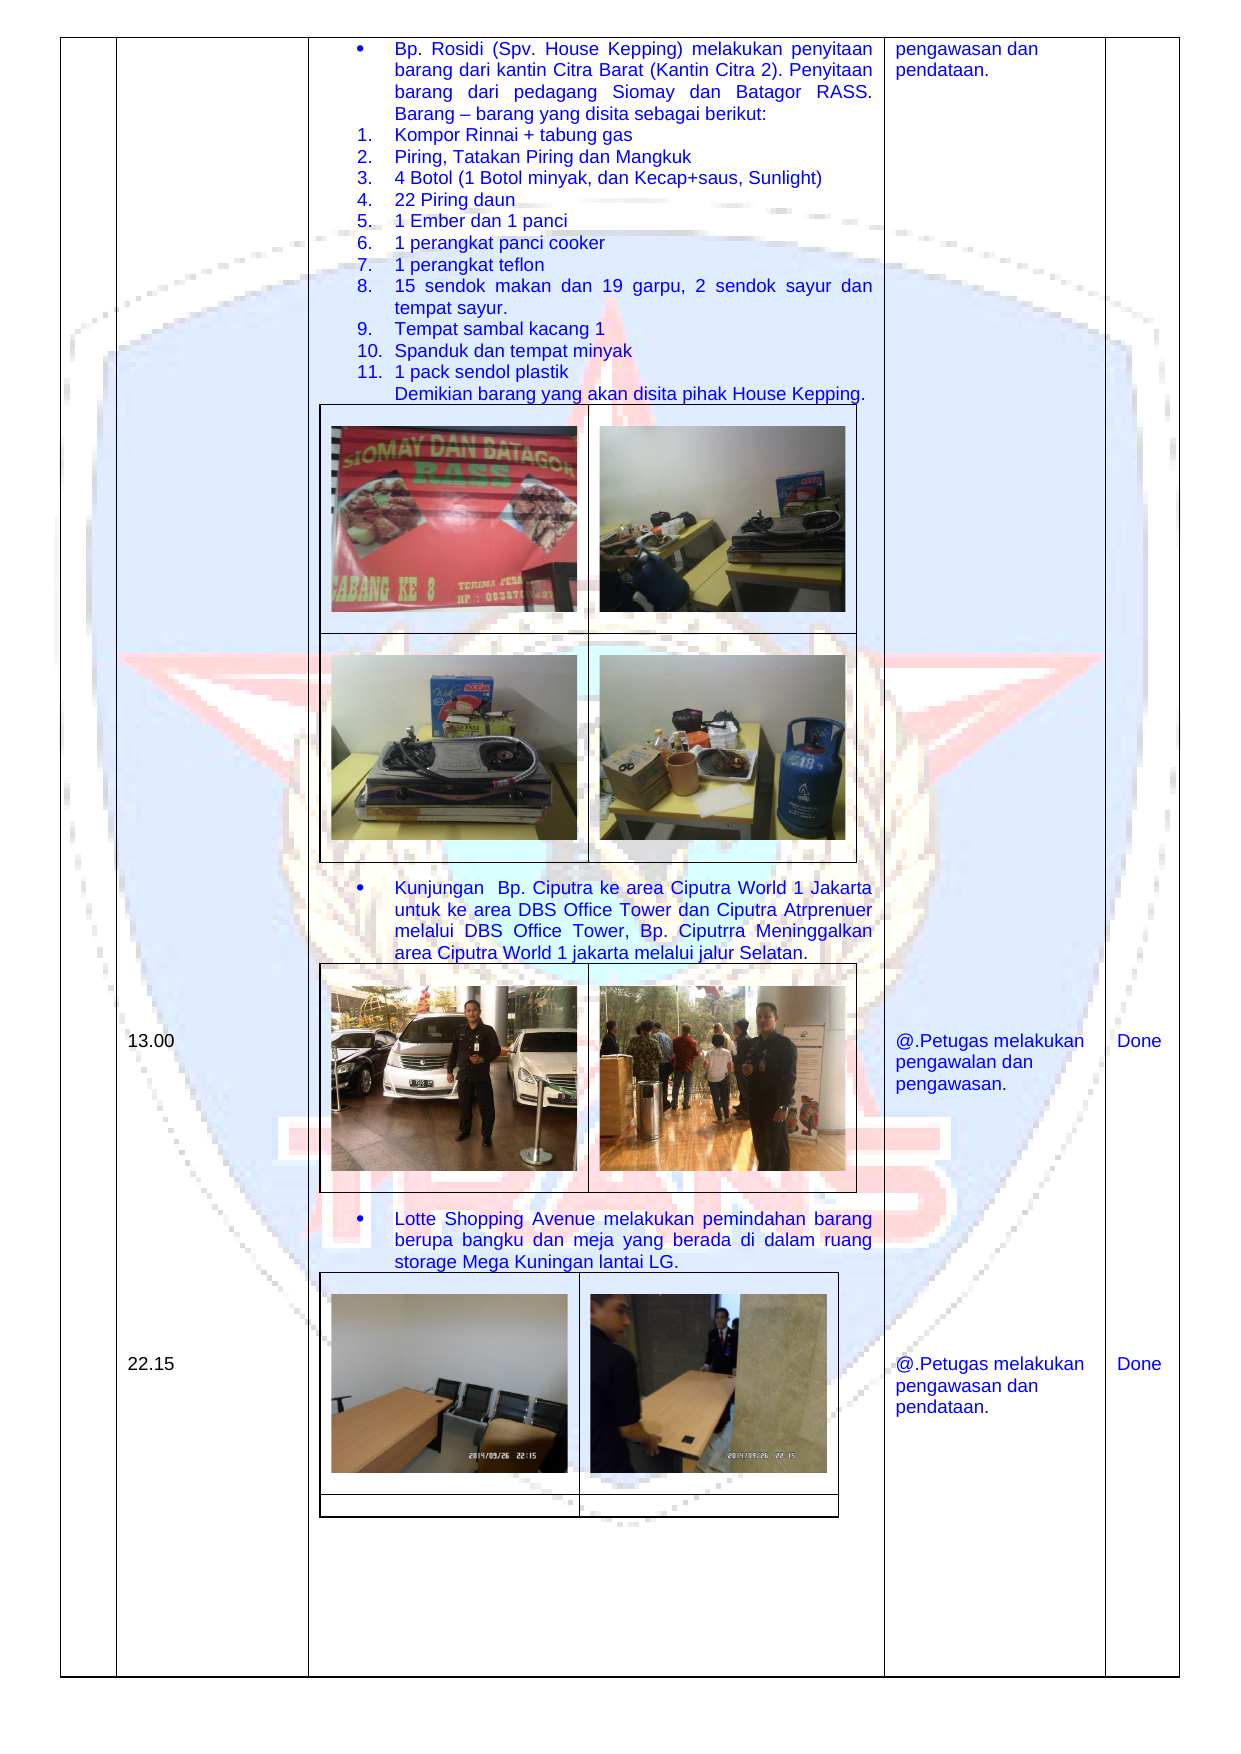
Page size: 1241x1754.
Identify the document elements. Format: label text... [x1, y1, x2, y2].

picture [331, 426, 578, 612]
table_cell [885, 38, 1105, 1676]
picture [331, 986, 578, 1171]
picture [599, 655, 846, 840]
picture [599, 426, 846, 612]
table_cell [61, 38, 116, 1676]
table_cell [117, 38, 308, 1676]
picture [590, 1294, 827, 1473]
table_cell Done Done Done Done [1106, 38, 1179, 1676]
picture [331, 1294, 568, 1473]
picture [331, 655, 578, 840]
picture [599, 986, 846, 1171]
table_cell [309, 38, 884, 1676]
